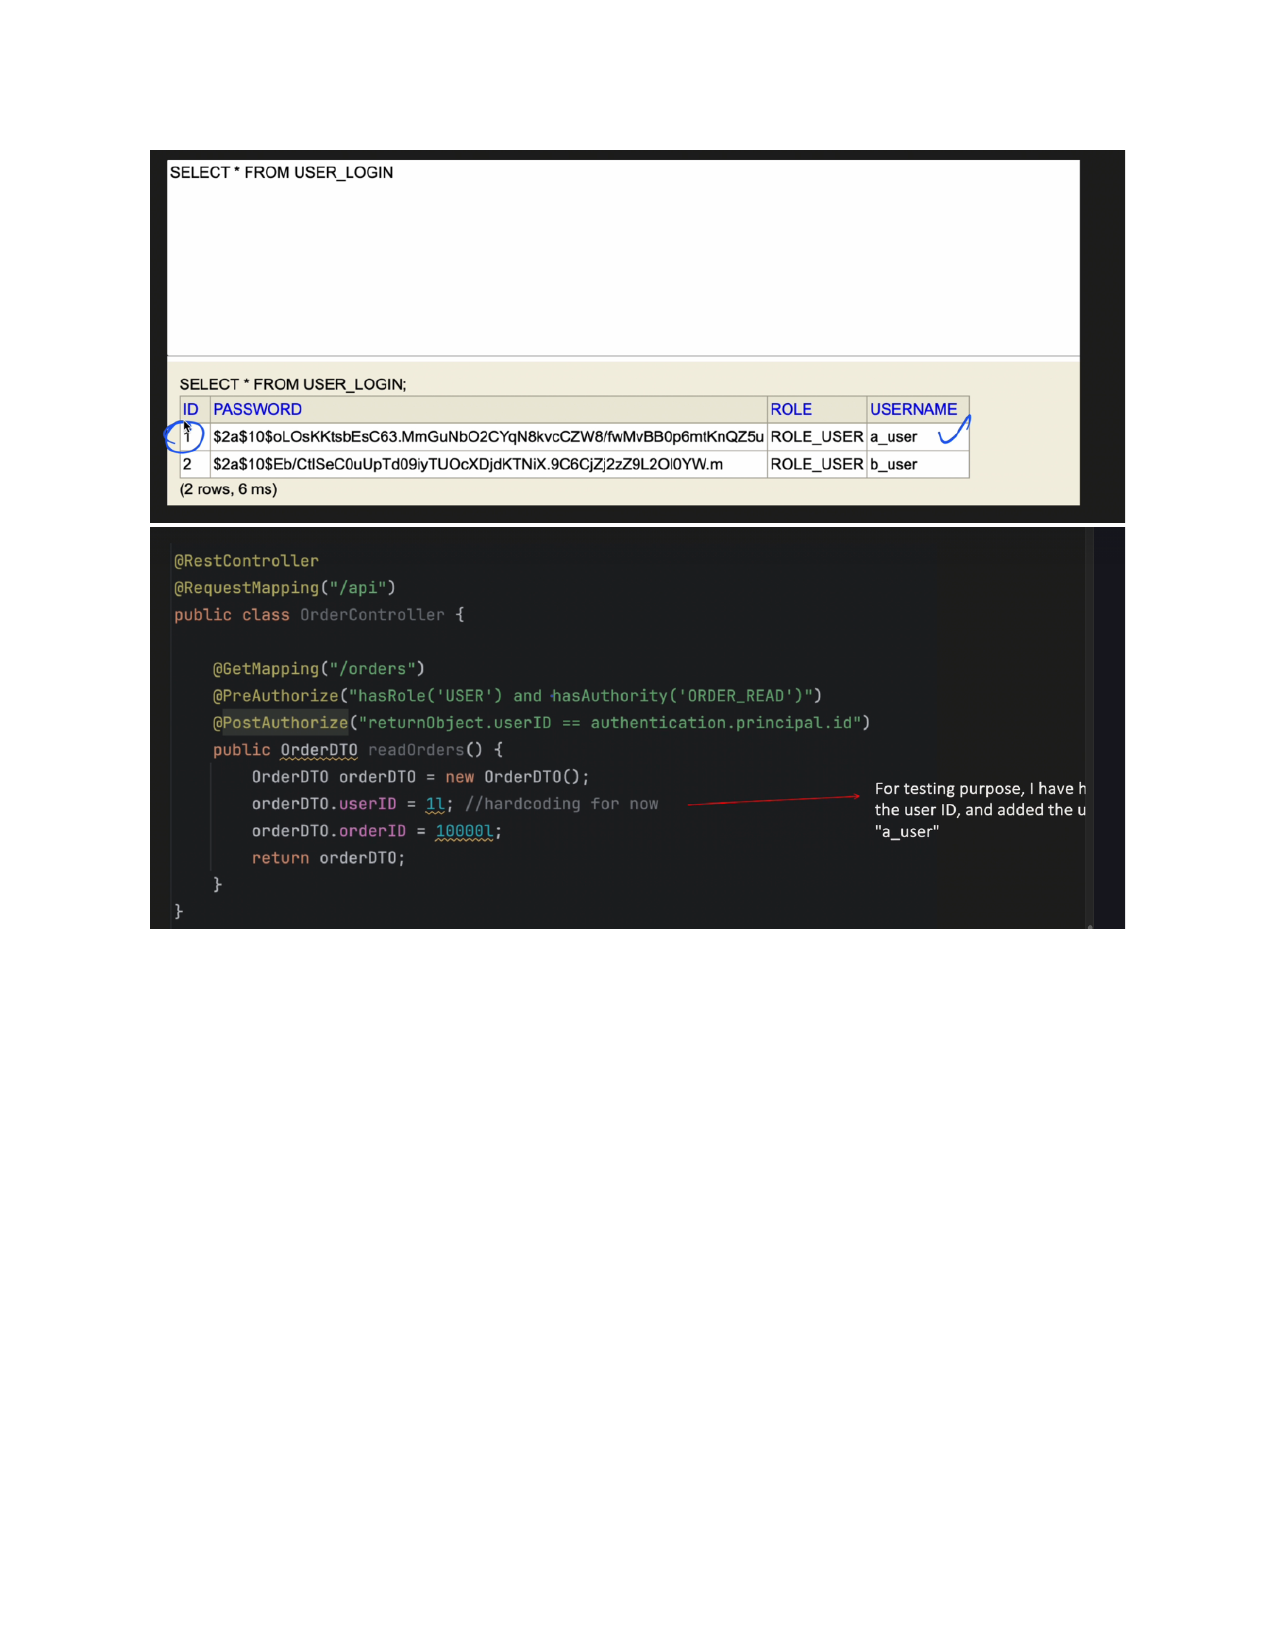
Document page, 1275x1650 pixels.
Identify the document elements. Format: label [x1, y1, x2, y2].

picture [150, 150, 1125, 523]
picture [150, 527, 1125, 929]
